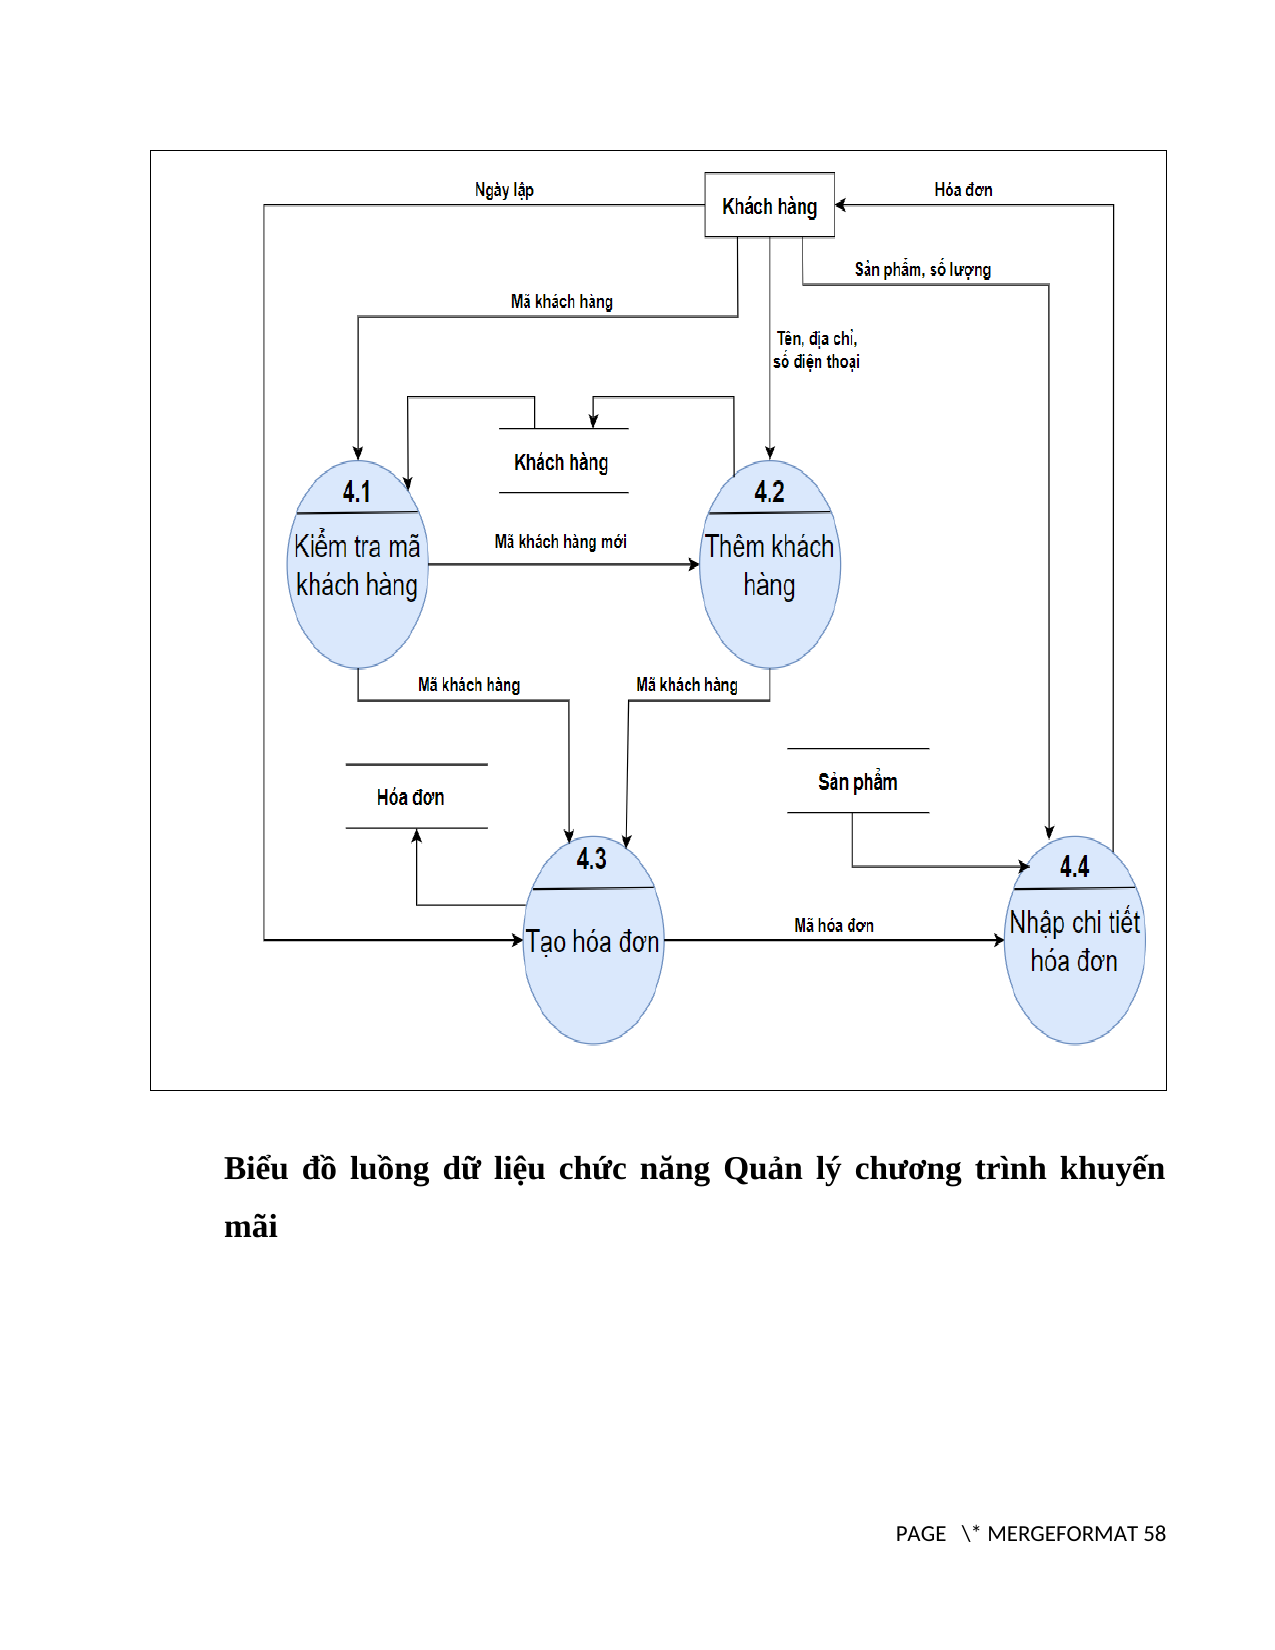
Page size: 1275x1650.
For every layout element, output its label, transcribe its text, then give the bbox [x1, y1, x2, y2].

picture [236, 151, 1162, 1061]
list Biểu đồ luồng dữ liệu chức năng Quản lý chương trình khuyến mãi [224, 1148, 1167, 1244]
table_header [151, 151, 1166, 1090]
